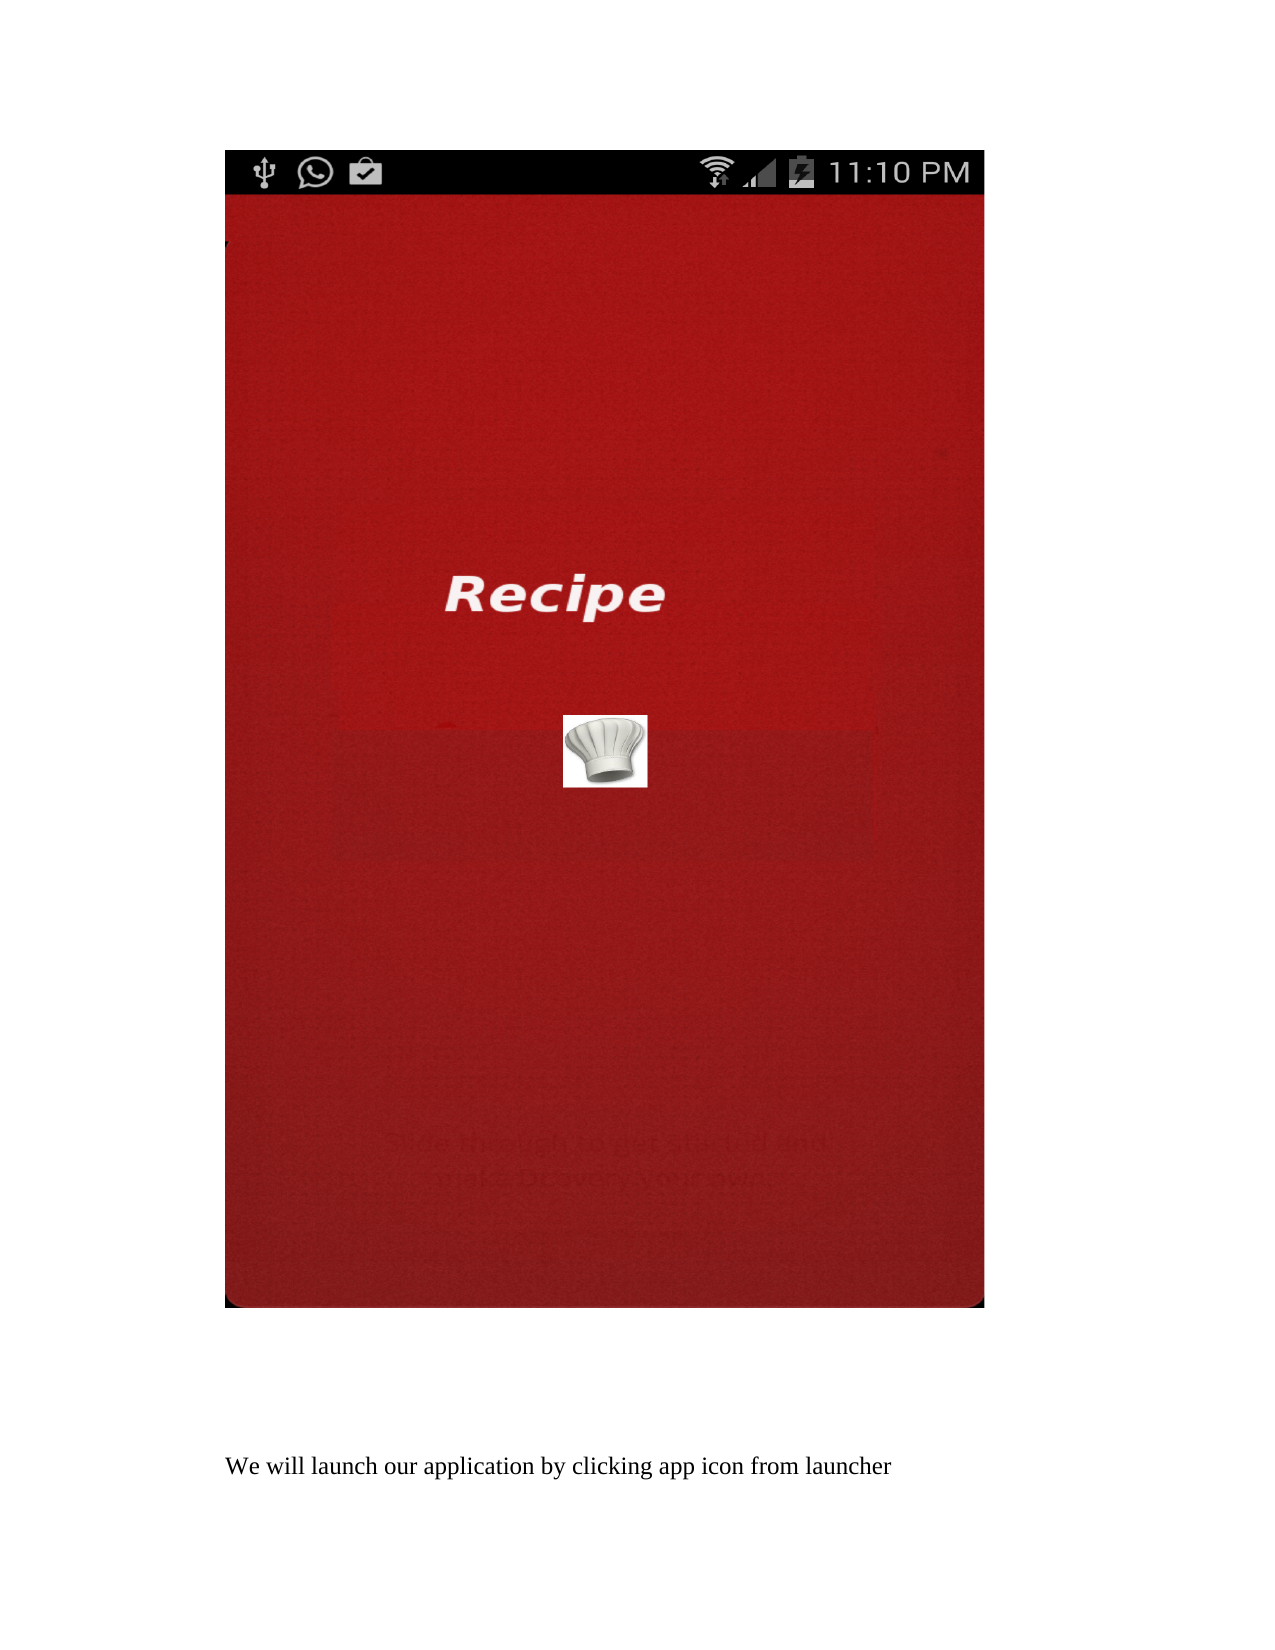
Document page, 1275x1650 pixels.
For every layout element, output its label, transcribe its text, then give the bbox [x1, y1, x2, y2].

list We will launch our application by clicking app icon from launcher [225, 1451, 1125, 1480]
picture [225, 150, 985, 1308]
